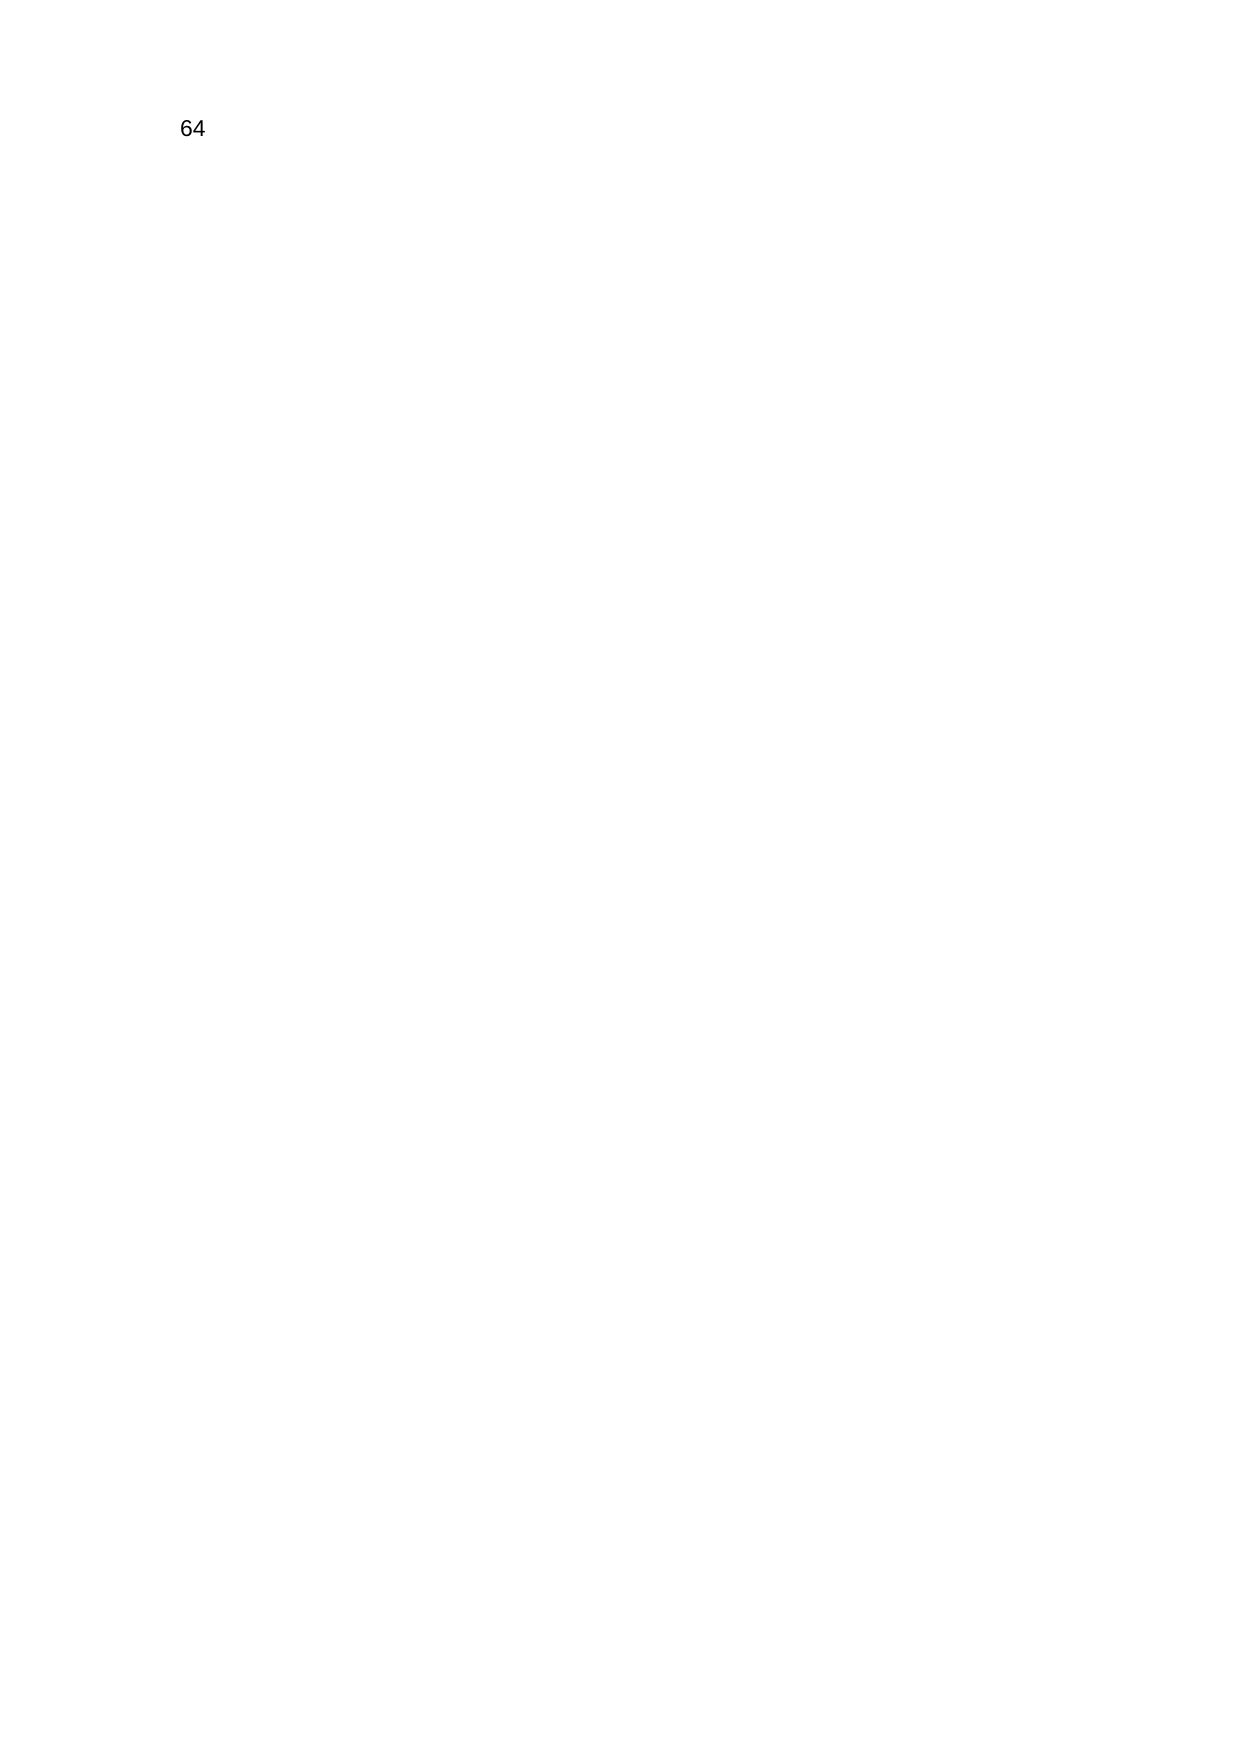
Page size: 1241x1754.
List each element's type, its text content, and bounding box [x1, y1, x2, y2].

text 64 [180, 115, 1240, 142]
